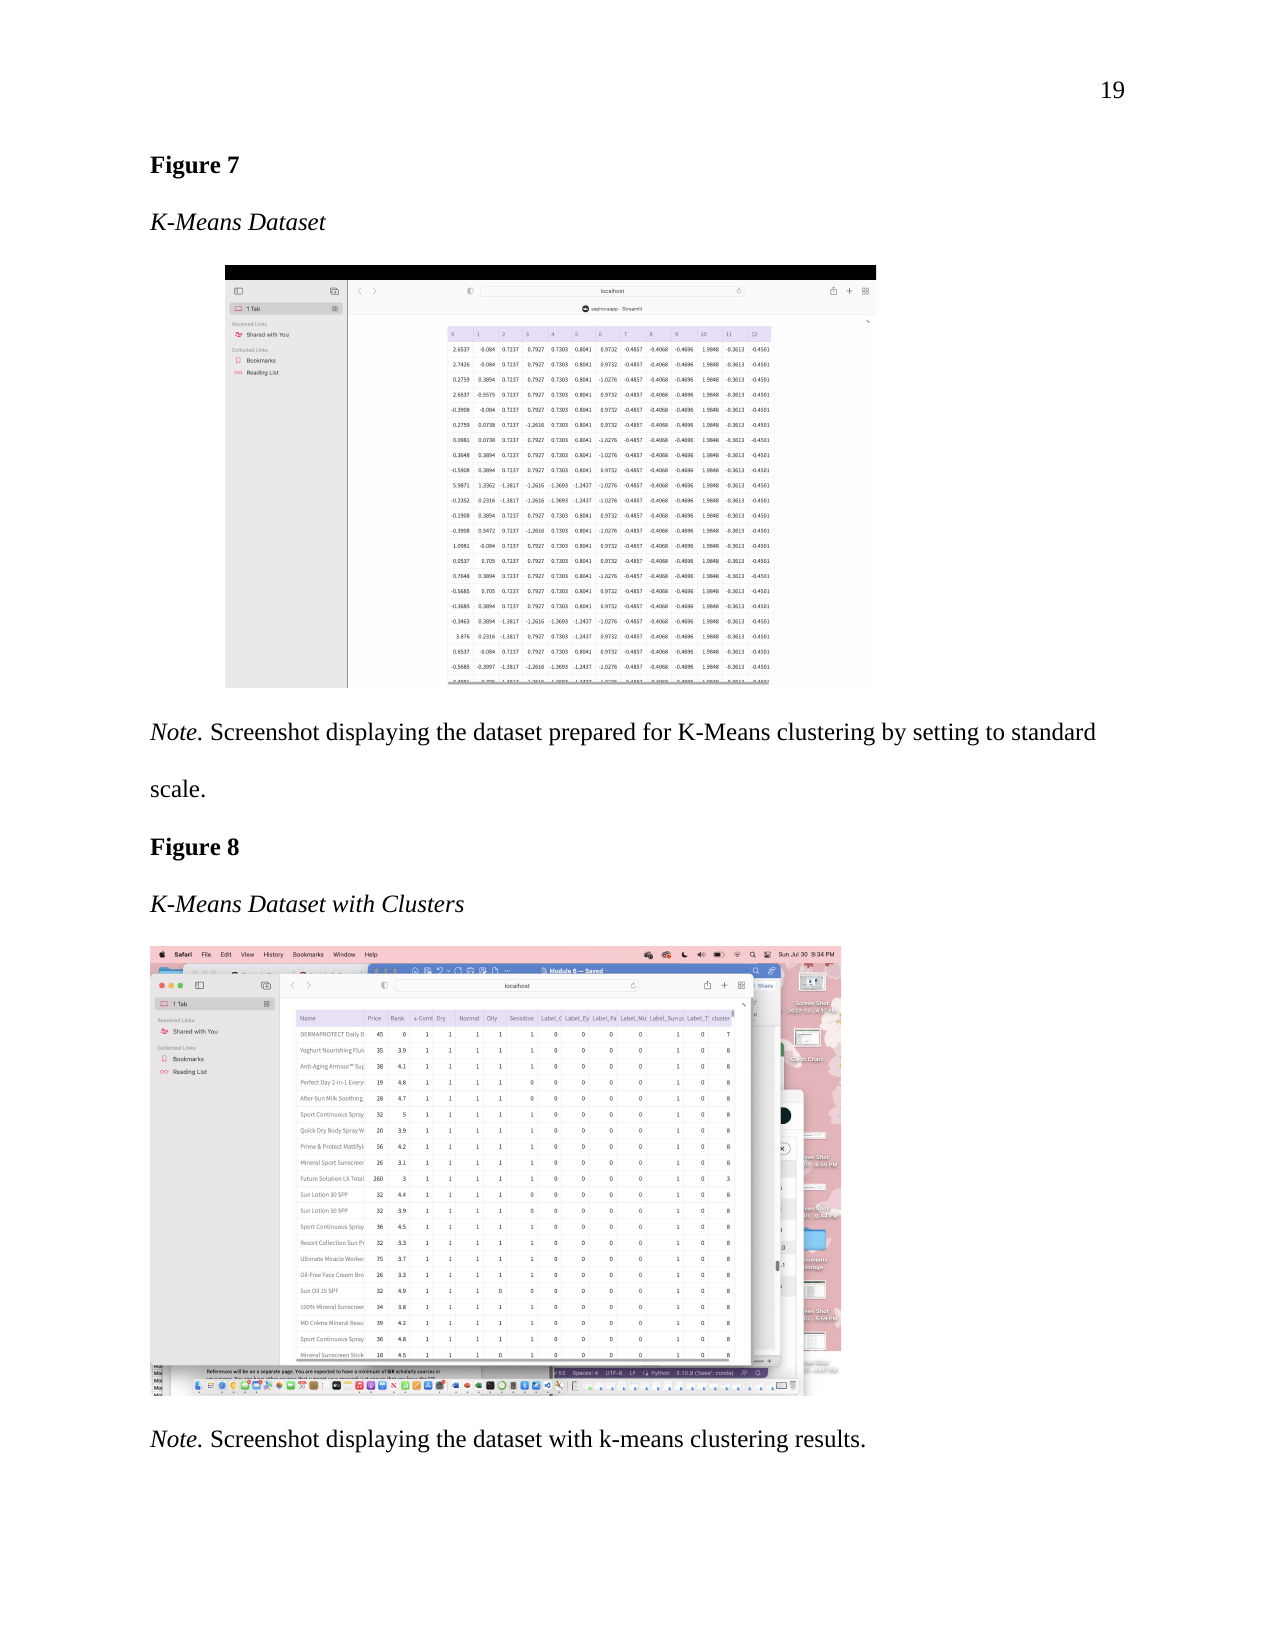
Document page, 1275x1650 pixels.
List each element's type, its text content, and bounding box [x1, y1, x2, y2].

text Note. Screenshot displaying the dataset prepared for K-Means clustering by setting to standard scale. [150, 717, 1125, 803]
picture [225, 265, 877, 688]
text K-Means Dataset [150, 207, 1125, 236]
picture [150, 946, 842, 1396]
text Figure 7 [150, 150, 1125, 179]
text Note. Screenshot displaying the dataset with k-means clustering results. [150, 1424, 1125, 1453]
text Figure 8 [150, 832, 1125, 860]
